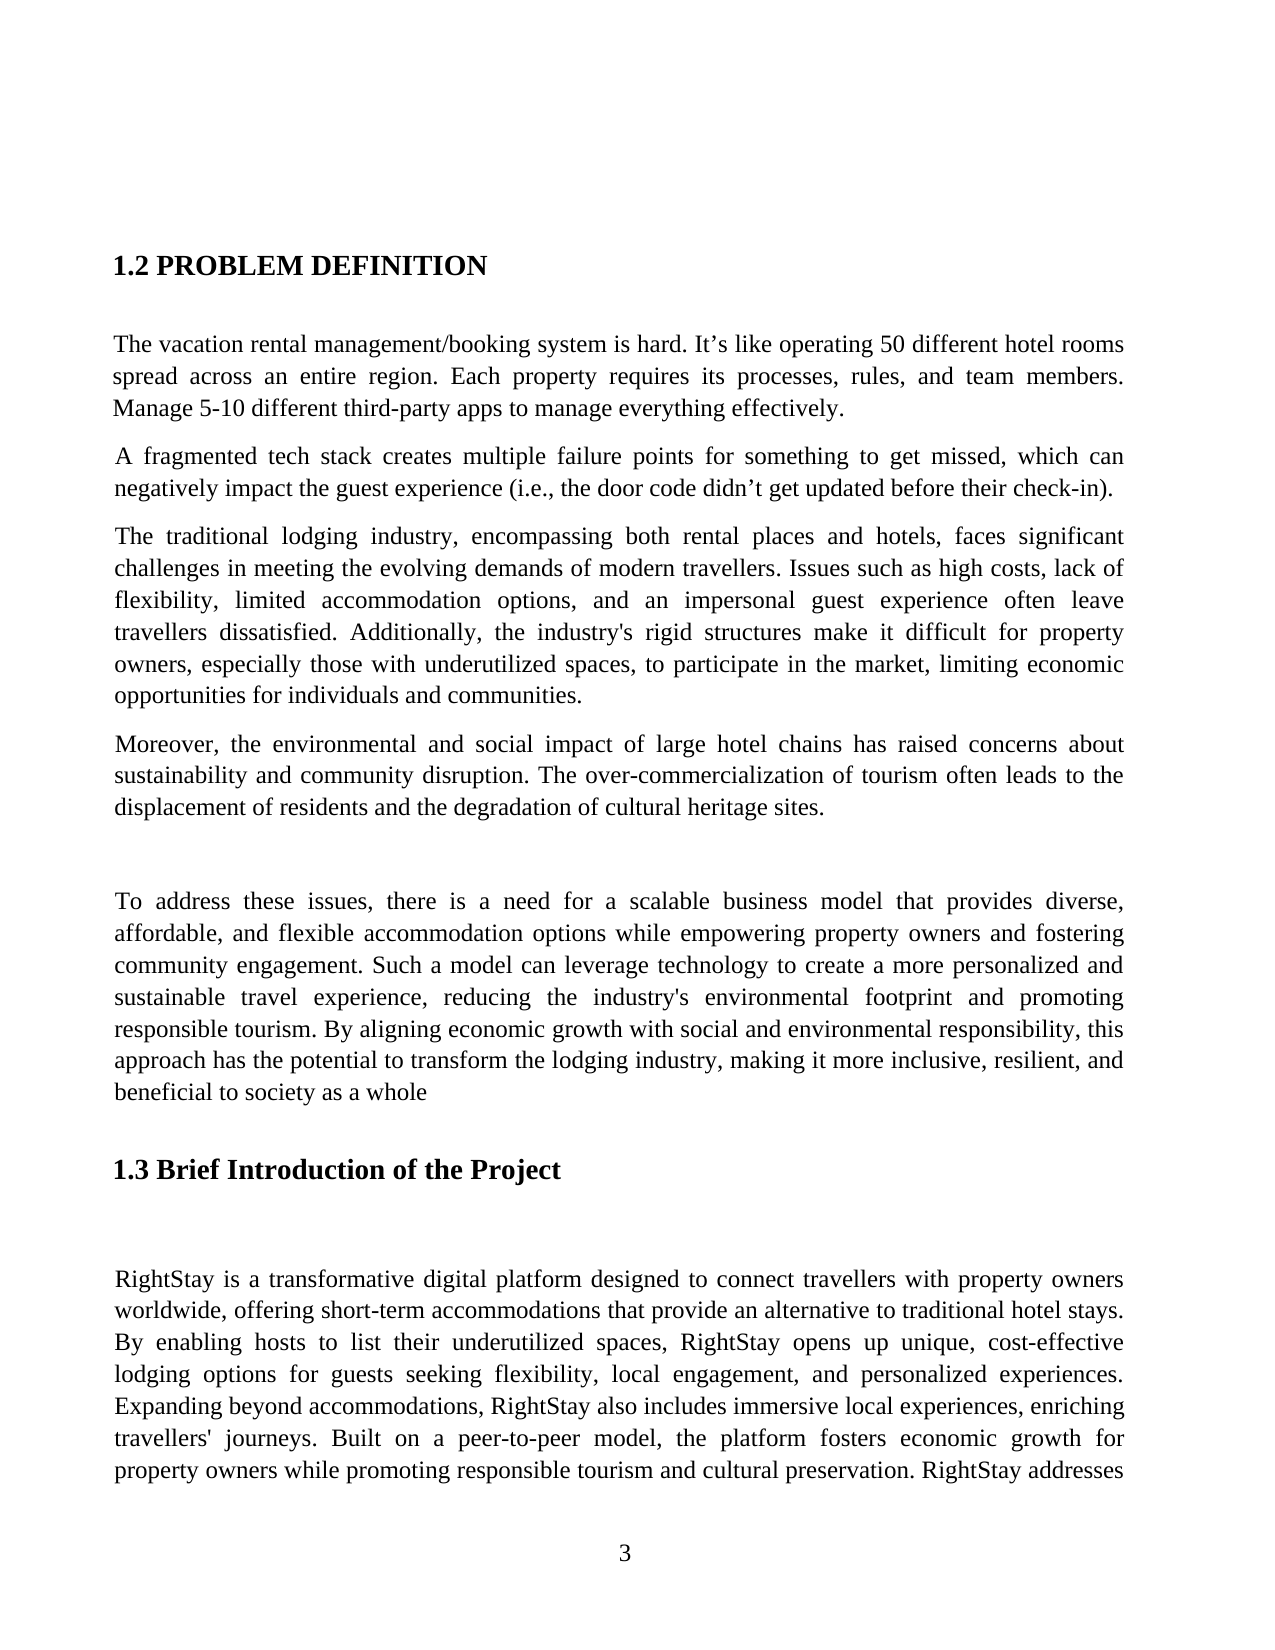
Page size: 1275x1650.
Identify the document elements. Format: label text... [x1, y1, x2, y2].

text A fragmented tech stack creates multiple failure points for something to get missed, which can negatively impact the guest experience (i.e., the door code didn’t get updated before their check-in). [114, 441, 1125, 502]
text To address these issues, there is a need for a scalable business model that provides diverse, affordable, and flexible accommodation options while empowering property owners and fostering community engagement. Such a model can leverage technology to create a more personalized and sustainable travel experience, reducing the industry's environmental footprint and promoting responsible tourism. By aligning economic growth with social and environmental responsibility, this approach has the potential to transform the lodging industry, making it more inclusive, resilient, and beneficial to society as a whole [114, 886, 1125, 1106]
text 1.2 PROBLEM DEFINITION [112, 248, 1125, 282]
text Moreover, the environmental and social impact of large hotel chains has raised concerns about sustainability and community disruption. The over-commercialization of tourism often leads to the displacement of residents and the degradation of cultural heritage sites. [114, 729, 1125, 821]
text 1.3 Brief Introduction of the Project [112, 1152, 1125, 1185]
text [114, 1264, 1125, 1484]
text The traditional lodging industry, encompassing both rental places and hotels, faces significant challenges in meeting the evolving demands of modern travellers. Issues such as high costs, lack of flexibility, limited accommodation options, and an impersonal guest experience often leave travellers dissatisfied. Additionally, the industry's rigid structures make it difficult for property owners, especially those with underutilized spaces, to participate in the market, limiting economic opportunities for individuals and communities. [114, 521, 1125, 709]
text The vacation rental management/booking system is hard. It’s like operating 50 different hotel rooms spread across an entire region. Each property requires its processes, rules, and team members. Manage 5-10 different third-party apps to manage everything effectively. [112, 329, 1125, 422]
